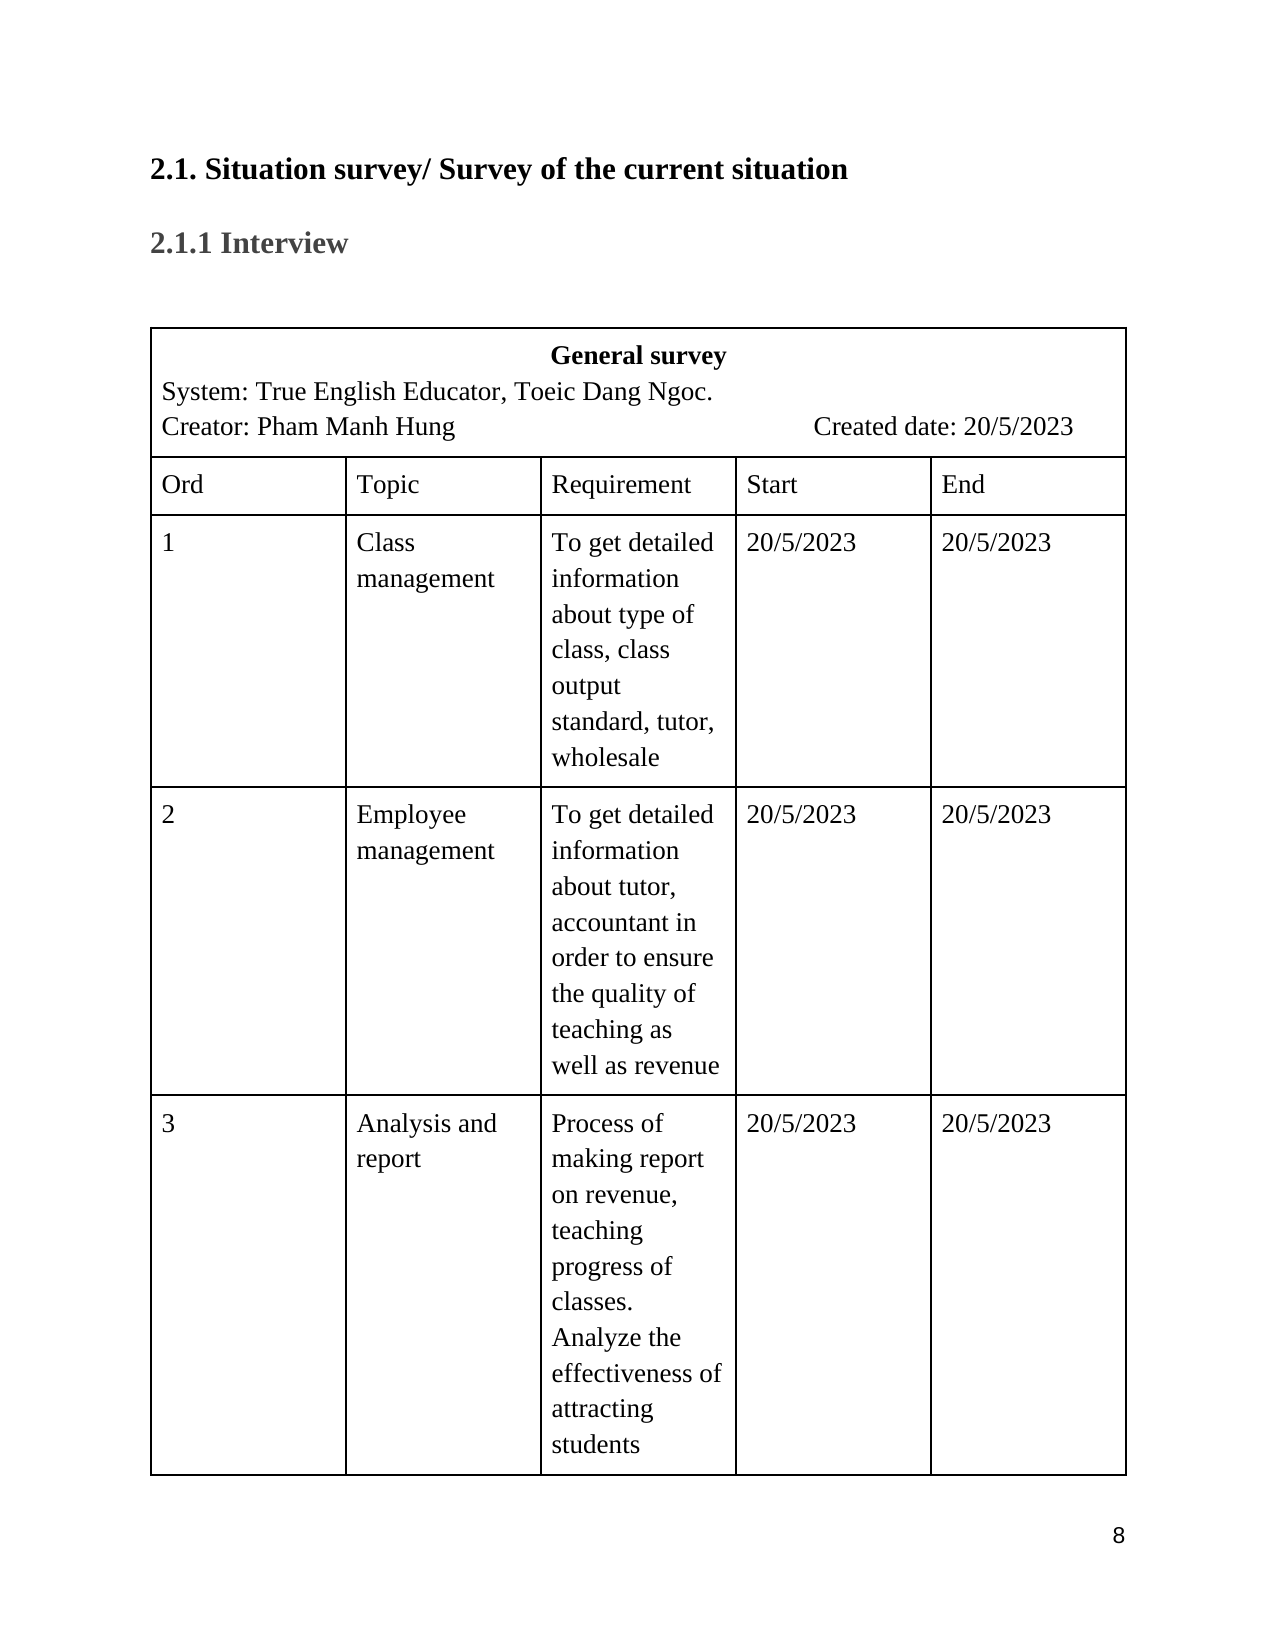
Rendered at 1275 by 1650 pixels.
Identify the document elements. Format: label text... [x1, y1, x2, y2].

subtitle 2.1.1 Interview [150, 224, 1125, 261]
table_cell 2 [152, 788, 345, 1094]
table_cell 20/5/2023 [932, 788, 1125, 1094]
subtitle 2.1. Situation survey/ Survey of the current situation [150, 150, 1125, 186]
table_cell To get detailed information about type of class, class output standard, tutor, wholesale [542, 516, 735, 786]
table_cell Requirement [542, 458, 735, 514]
table_cell 20/5/2023 [932, 1096, 1125, 1474]
table_cell Ord [152, 458, 345, 514]
table_cell 20/5/2023 [737, 1096, 930, 1474]
table_cell 20/5/2023 [932, 516, 1125, 786]
table_cell Class management [347, 516, 540, 786]
table_header General survey System: True English Educator, Toeic Dang Ngoc. Creator: Pham Manh Hung Created date: 20/5/2023 [152, 329, 1125, 456]
table_cell 20/5/2023 [737, 516, 930, 786]
table_cell 20/5/2023 [737, 788, 930, 1094]
table_cell To get detailed information about tutor, accountant in order to ensure the quality of teaching as well as revenue [542, 788, 735, 1094]
table_cell Analysis and report [347, 1096, 540, 1474]
table_cell Topic [347, 458, 540, 514]
table_cell End [932, 458, 1125, 514]
table_cell Employee management [347, 788, 540, 1094]
table_cell Process of making report on revenue, teaching progress of classes. Analyze the effectiveness of attracting students [542, 1096, 735, 1474]
table_cell Start [737, 458, 930, 514]
table_cell 1 [152, 516, 345, 786]
table_cell 3 [152, 1096, 345, 1474]
